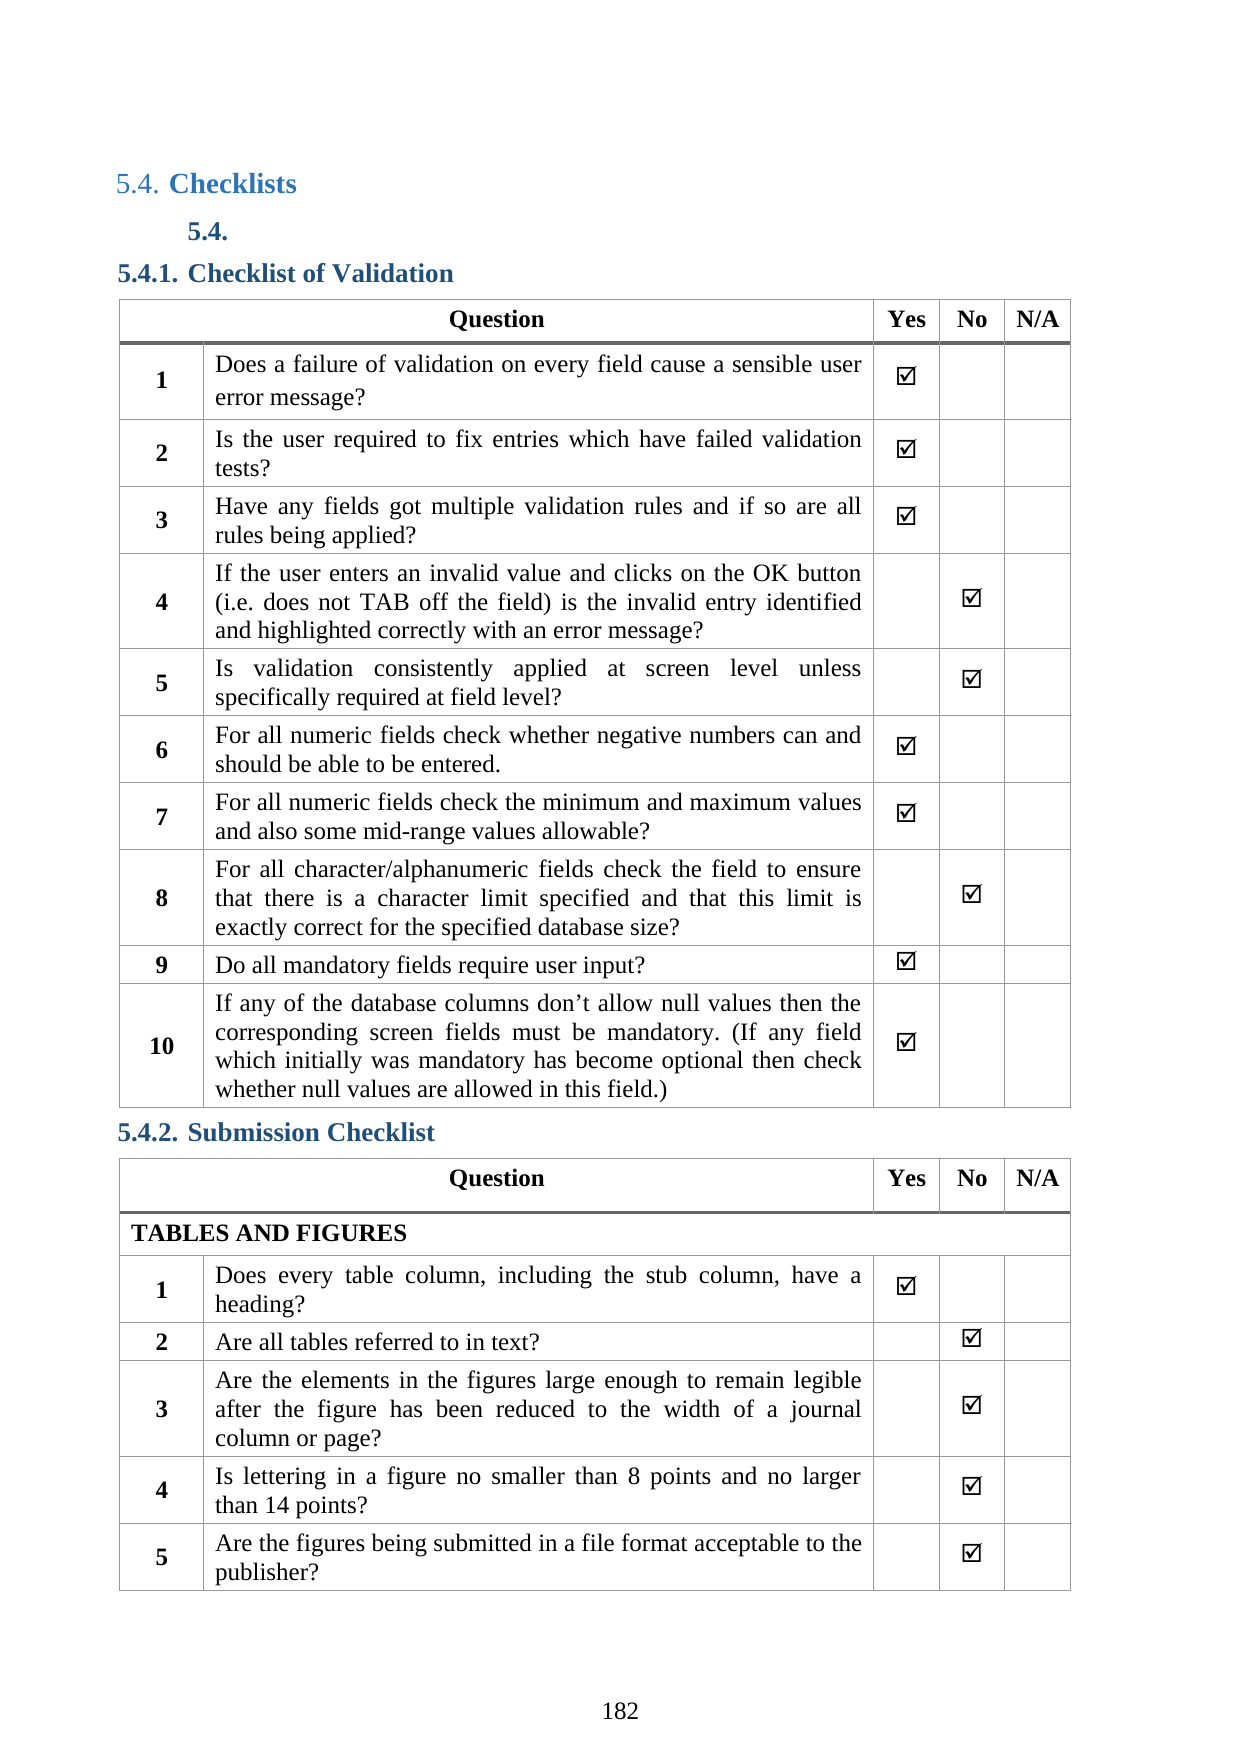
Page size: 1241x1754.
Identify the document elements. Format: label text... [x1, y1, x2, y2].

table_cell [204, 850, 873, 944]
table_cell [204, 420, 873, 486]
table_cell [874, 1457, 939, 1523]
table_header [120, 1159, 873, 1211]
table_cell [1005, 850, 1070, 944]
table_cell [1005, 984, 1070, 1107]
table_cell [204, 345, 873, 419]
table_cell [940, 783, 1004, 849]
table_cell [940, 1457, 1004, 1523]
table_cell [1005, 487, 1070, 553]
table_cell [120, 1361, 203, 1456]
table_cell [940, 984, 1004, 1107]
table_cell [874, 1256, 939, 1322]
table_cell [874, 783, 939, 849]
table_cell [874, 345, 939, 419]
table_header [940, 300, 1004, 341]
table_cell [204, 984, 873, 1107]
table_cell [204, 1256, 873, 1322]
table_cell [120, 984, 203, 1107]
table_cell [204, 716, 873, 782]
subtitle Submission Checklist [178, 1116, 1090, 1148]
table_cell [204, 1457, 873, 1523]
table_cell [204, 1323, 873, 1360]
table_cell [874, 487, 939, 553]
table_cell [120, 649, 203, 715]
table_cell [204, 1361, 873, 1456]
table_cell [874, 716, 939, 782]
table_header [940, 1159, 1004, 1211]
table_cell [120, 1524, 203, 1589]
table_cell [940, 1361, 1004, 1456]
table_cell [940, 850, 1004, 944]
subtitle Checklists [159, 167, 1090, 200]
subtitle Checklist of Validation [178, 257, 1090, 288]
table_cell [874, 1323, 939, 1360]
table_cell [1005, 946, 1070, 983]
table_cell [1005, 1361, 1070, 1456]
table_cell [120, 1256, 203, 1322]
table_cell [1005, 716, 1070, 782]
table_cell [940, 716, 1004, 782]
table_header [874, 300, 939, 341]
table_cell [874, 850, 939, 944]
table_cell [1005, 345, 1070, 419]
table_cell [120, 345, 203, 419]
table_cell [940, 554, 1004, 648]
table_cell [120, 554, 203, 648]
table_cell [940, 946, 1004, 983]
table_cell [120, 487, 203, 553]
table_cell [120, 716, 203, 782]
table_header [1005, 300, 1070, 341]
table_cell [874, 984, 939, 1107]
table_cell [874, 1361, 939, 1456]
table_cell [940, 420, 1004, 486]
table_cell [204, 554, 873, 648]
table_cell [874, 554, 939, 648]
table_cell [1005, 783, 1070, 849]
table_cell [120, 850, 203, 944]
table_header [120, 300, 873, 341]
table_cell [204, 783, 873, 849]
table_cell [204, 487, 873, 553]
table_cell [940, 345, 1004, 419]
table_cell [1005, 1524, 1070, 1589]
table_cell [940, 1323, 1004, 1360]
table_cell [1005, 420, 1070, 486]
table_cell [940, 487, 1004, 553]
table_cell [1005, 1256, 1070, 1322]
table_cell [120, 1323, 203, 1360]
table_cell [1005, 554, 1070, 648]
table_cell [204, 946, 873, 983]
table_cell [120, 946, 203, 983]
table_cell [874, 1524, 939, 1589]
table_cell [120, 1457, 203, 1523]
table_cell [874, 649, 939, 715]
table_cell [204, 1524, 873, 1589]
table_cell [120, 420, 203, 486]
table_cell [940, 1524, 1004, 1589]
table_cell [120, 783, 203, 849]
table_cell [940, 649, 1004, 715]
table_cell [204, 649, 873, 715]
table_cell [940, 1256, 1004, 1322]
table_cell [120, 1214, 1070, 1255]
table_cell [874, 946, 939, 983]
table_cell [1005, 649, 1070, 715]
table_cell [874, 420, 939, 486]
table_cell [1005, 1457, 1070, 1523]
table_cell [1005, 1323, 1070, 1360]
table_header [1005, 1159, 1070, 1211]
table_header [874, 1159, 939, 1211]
